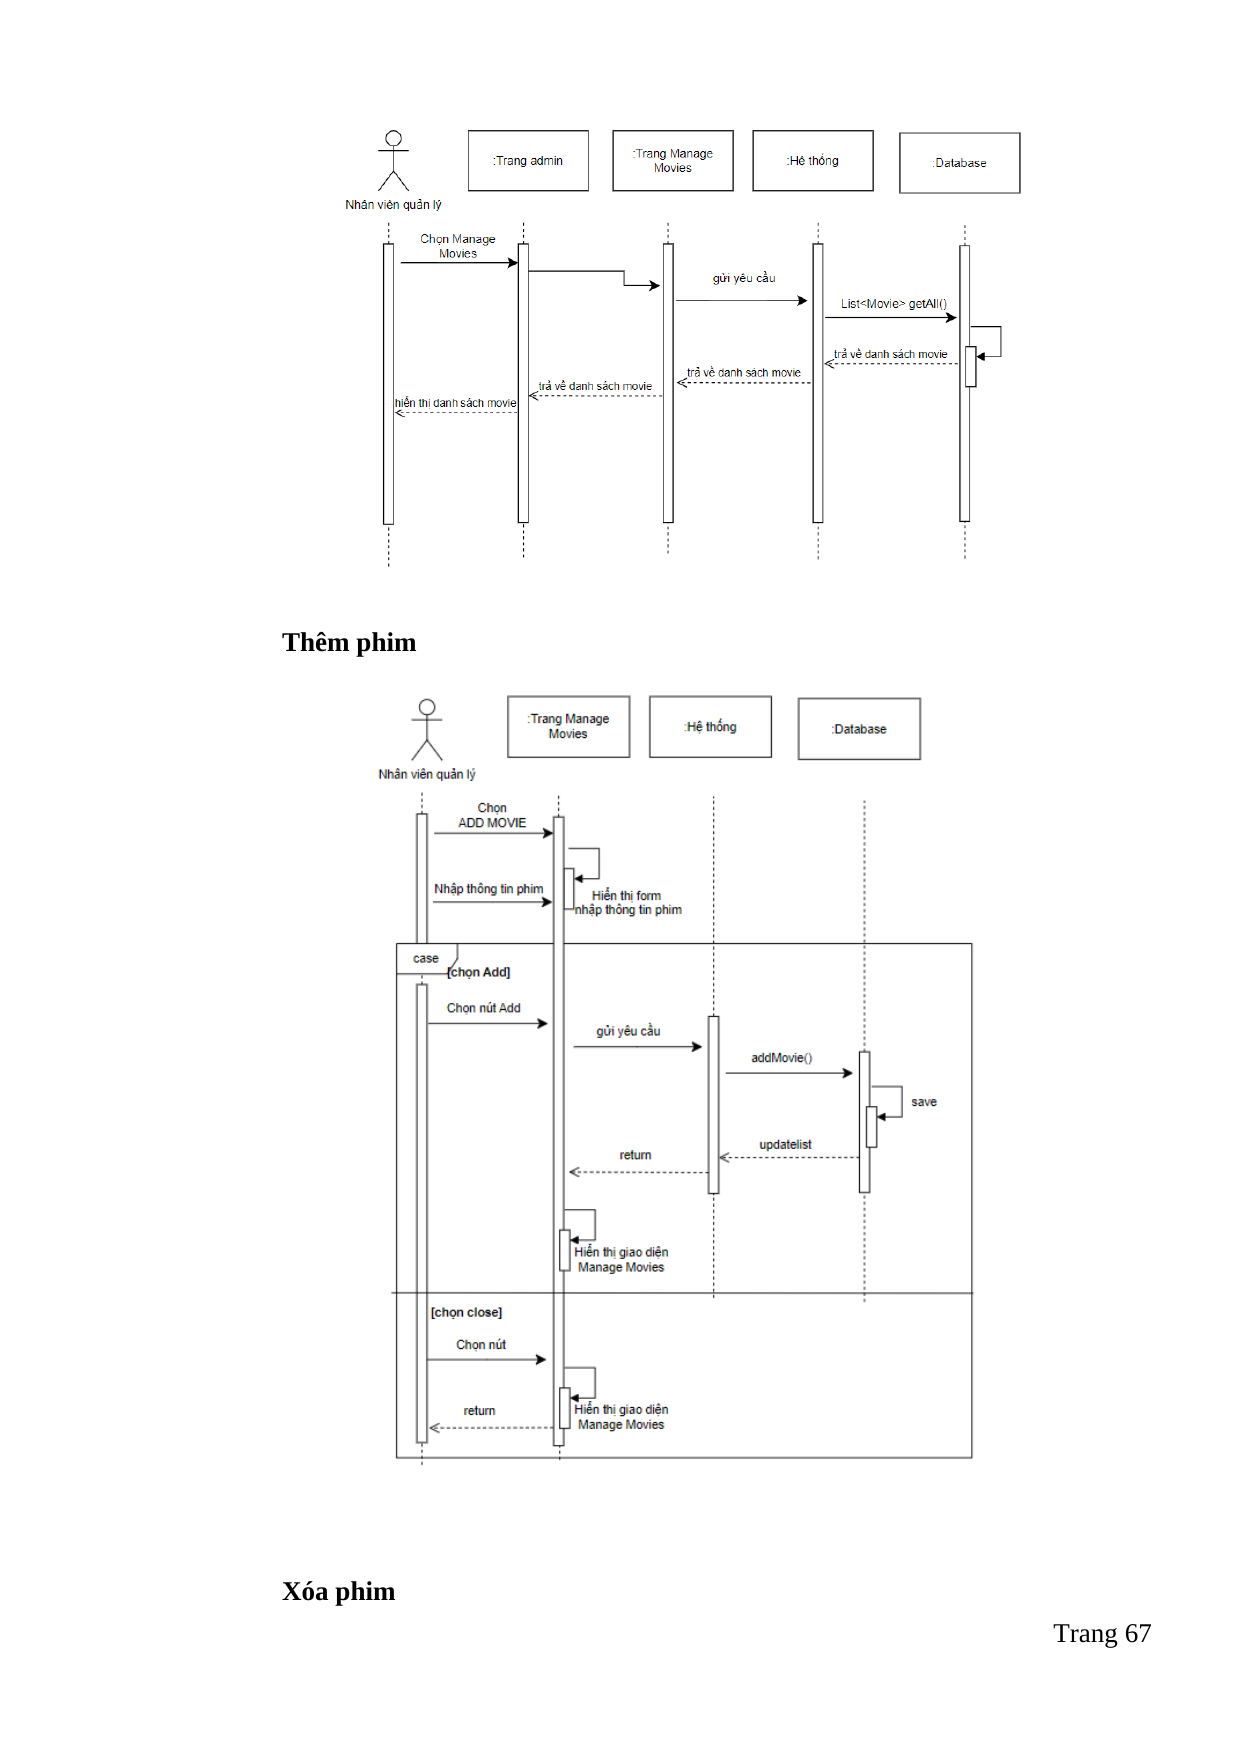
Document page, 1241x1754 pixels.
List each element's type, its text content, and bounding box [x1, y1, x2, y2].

picture [359, 685, 999, 1488]
picture [314, 118, 1044, 599]
text Thêm phim [207, 626, 1152, 657]
text Xóa phim [207, 1574, 1152, 1606]
